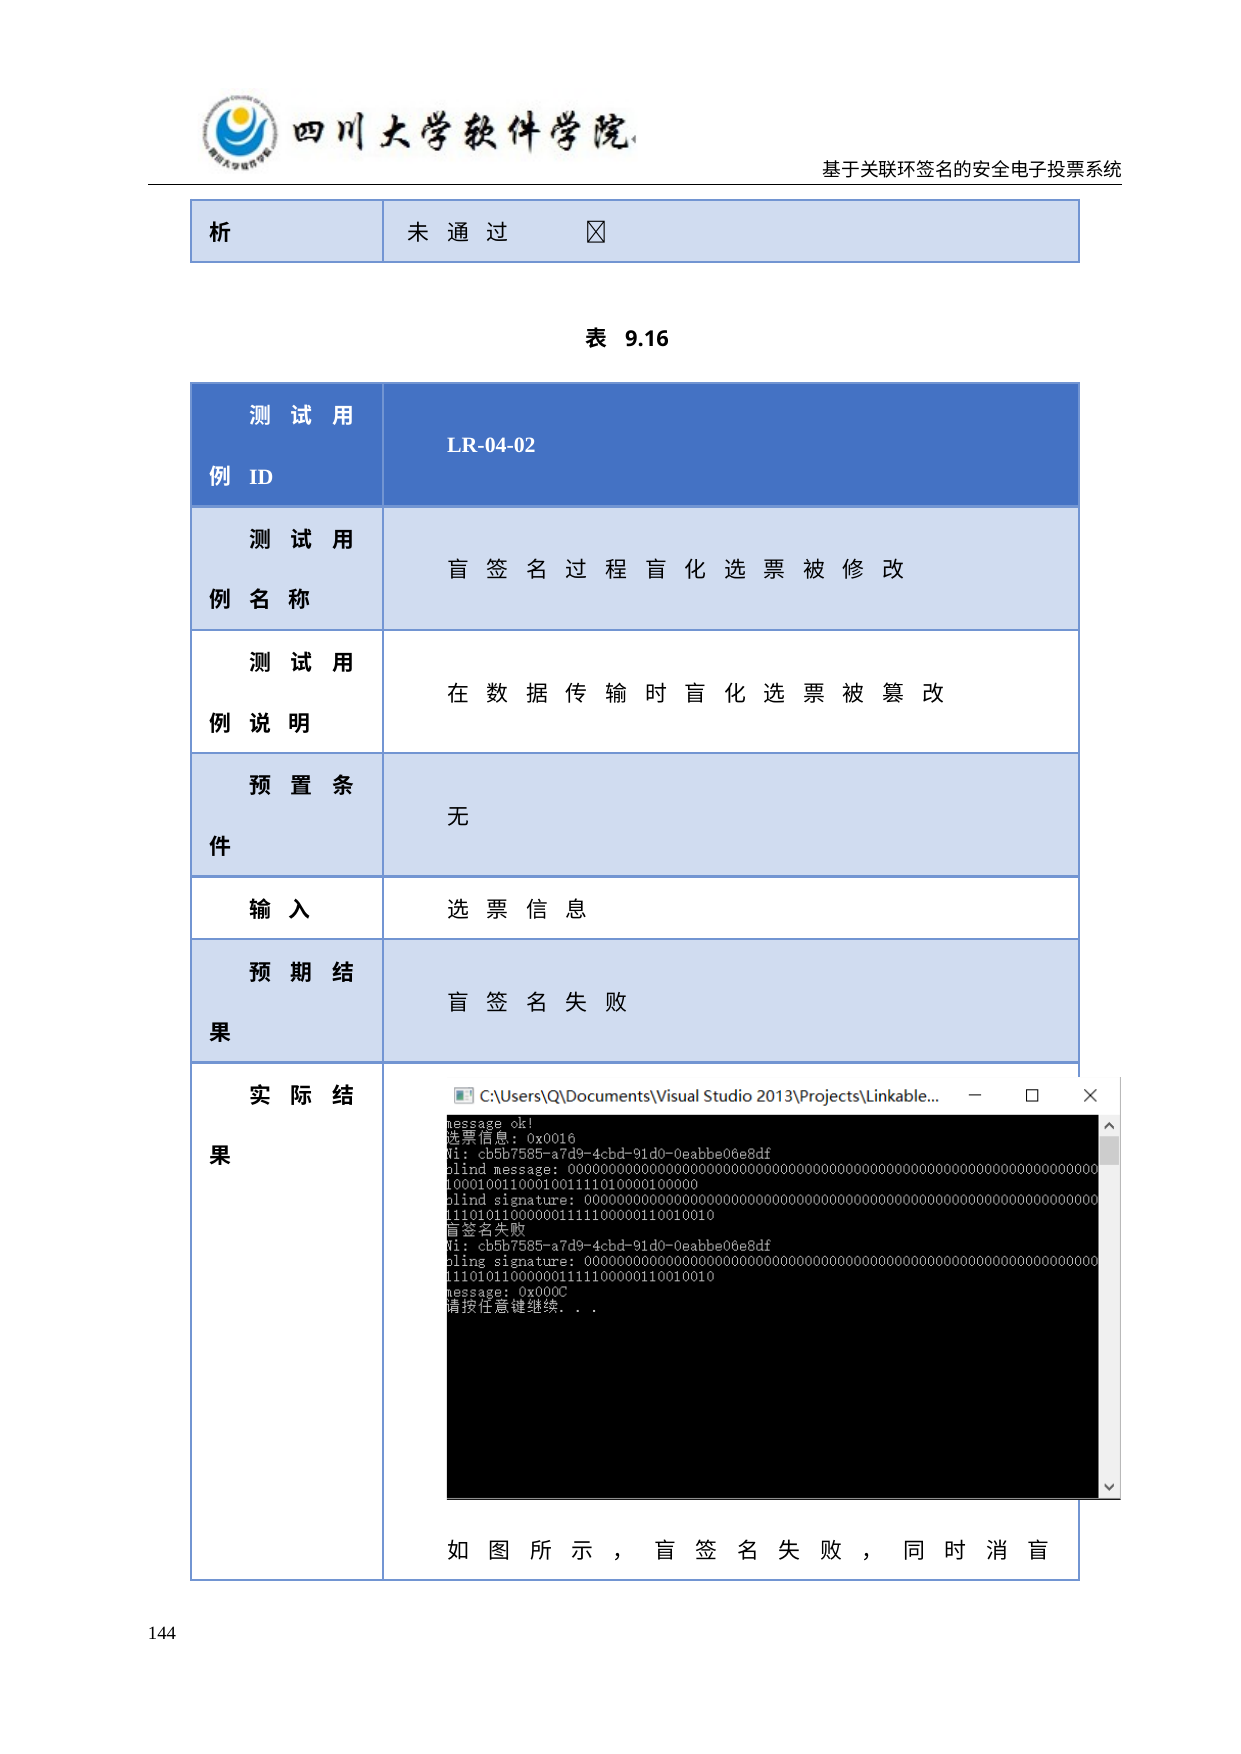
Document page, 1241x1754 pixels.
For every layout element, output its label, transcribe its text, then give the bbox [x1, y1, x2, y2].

table_cell 选票信息 [384, 878, 1078, 938]
table_cell 无 [384, 754, 1078, 875]
table_header 测试用例ID [192, 384, 382, 505]
table_cell 实际结果 [192, 1064, 382, 1579]
table_cell 输入 [192, 878, 382, 938]
picture [197, 88, 639, 177]
table_header LR-04-02 [384, 384, 1078, 505]
table_cell 测试用例说明 [192, 631, 382, 752]
text 表9.16 [150, 306, 1120, 367]
table_cell 在数据传输时盲化选票被篡改 [384, 631, 1078, 752]
table_cell 测试通过 ； 测试未通过 [384, 201, 1078, 261]
table_cell 如图所示，盲签名失败，同时消盲后可见选票信息前后不一致。 [384, 1064, 1078, 1579]
table_cell 测试用例名称 [192, 508, 382, 629]
picture [446, 1077, 1121, 1500]
table_cell 预期结果 [192, 940, 382, 1061]
table_cell 预置条件 [192, 754, 382, 875]
table_cell 结果分析 [192, 201, 382, 261]
table_cell 盲签名失败 [384, 940, 1078, 1061]
table_cell 盲签名过程盲化选票被修改 [384, 508, 1078, 629]
